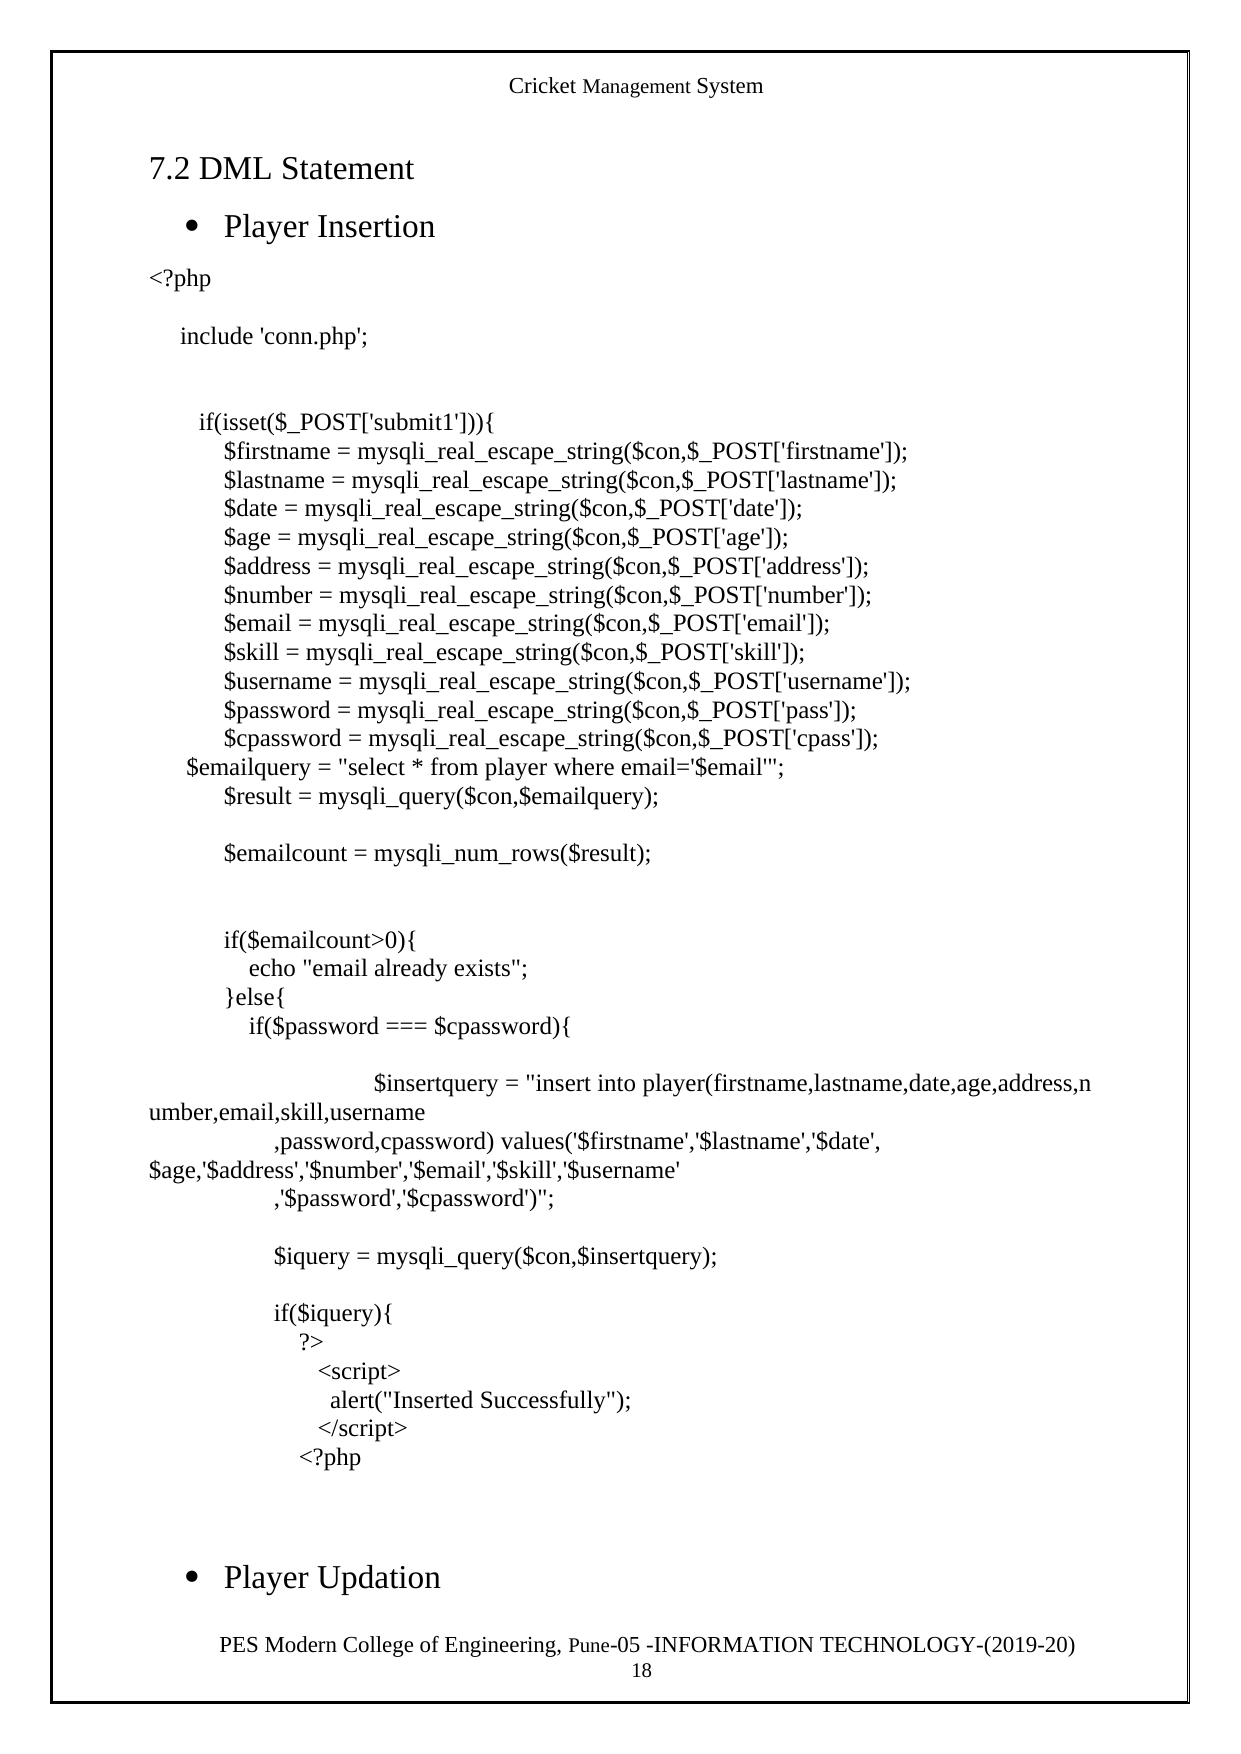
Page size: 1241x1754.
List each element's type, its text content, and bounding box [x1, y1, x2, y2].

text if($password === $cpassword){ [148, 1011, 1092, 1040]
text echo "email already exists"; [148, 953, 1092, 982]
text ?> [148, 1327, 1092, 1356]
text ,'$password','$cpassword')"; [148, 1183, 1092, 1212]
text $skill = mysqli_real_escape_string($con,$_POST['skill']); [148, 637, 1092, 666]
text $lastname = mysqli_real_escape_string($con,$_POST['lastname']); [148, 465, 1092, 493]
text $emailcount = mysqli_num_rows($result); [148, 838, 1092, 867]
text $emailquery = "select * from player where email='$email'"; [148, 752, 1092, 781]
text $number = mysqli_real_escape_string($con,$_POST['number']); [148, 580, 1092, 608]
text $username = mysqli_real_escape_string($con,$_POST['username']); [148, 666, 1092, 695]
text <?php [148, 1442, 1092, 1471]
text $age = mysqli_real_escape_string($con,$_POST['age']); [148, 522, 1092, 551]
list Player Updation [186, 1557, 1092, 1596]
text <script> [148, 1356, 1092, 1385]
text if($iquery){ [148, 1298, 1092, 1327]
text $insertquery = "insert into player(firstname,lastname,date,age,address,number,email,skill,username [148, 1068, 1092, 1126]
text ,password,cpassword) values('$firstname','$lastname','$date',$age,'$address','$number','$email','$skill','$username' [148, 1126, 1092, 1183]
text $result = mysqli_query($con,$emailquery); [148, 781, 1092, 810]
text if(isset($_POST['submit1'])){ [148, 407, 1092, 436]
text $cpassword = mysqli_real_escape_string($con,$_POST['cpass']); [148, 723, 1092, 752]
text <?php [148, 263, 1092, 292]
text $password = mysqli_real_escape_string($con,$_POST['pass']); [148, 695, 1092, 723]
text $firstname = mysqli_real_escape_string($con,$_POST['firstname']); [148, 436, 1092, 465]
text $date = mysqli_real_escape_string($con,$_POST['date']); [148, 493, 1092, 522]
list Player Insertion [186, 206, 1092, 244]
text 7.2 DML Statement [148, 148, 1092, 187]
text include 'conn.php'; [148, 321, 1092, 350]
text $email = mysqli_real_escape_string($con,$_POST['email']); [148, 608, 1092, 637]
text $iquery = mysqli_query($con,$insertquery); [148, 1241, 1092, 1270]
text $address = mysqli_real_escape_string($con,$_POST['address']); [148, 551, 1092, 580]
text alert("Inserted Successfully"); [148, 1385, 1092, 1413]
text </script> [148, 1413, 1092, 1442]
text if($emailcount>0){ [148, 925, 1092, 953]
text }else{ [148, 982, 1092, 1011]
